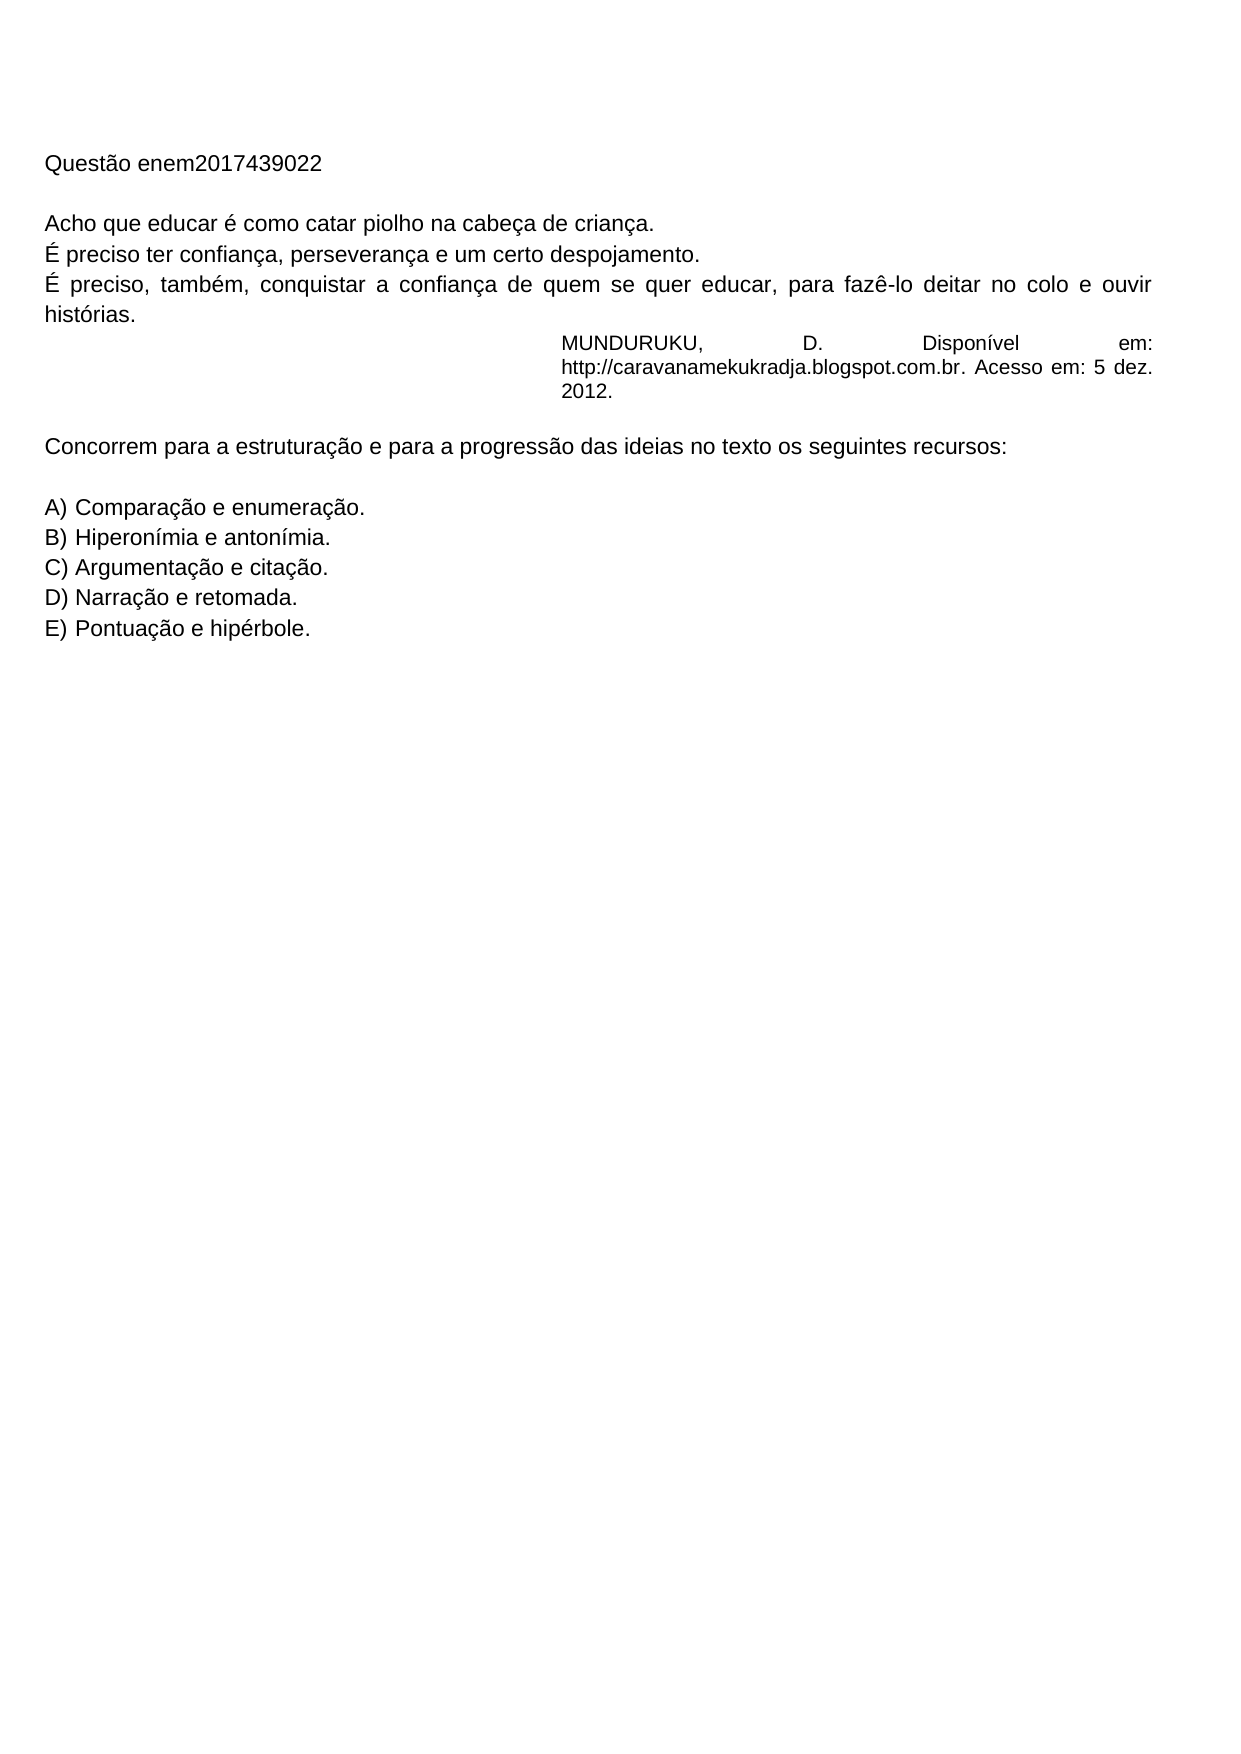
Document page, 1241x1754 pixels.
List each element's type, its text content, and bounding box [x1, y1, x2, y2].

list Argumentação e citação. [44, 554, 1153, 581]
text Questão enem2017439022 [44, 150, 1153, 176]
text É preciso, também, conquistar a confiança de quem se quer educar, para fazê-lo deitar no colo e ouvir histórias. [44, 271, 1153, 327]
text É preciso ter confiança, perseverança e um certo despojamento. [44, 241, 1153, 267]
text Concorrem para a estruturação e para a progressão das ideias no texto os seguintes recursos: [44, 433, 1153, 460]
text Acho que educar é como catar piolho na cabeça de criança. [44, 210, 1153, 237]
list Narração e retomada. [44, 584, 1153, 611]
list Comparação e enumeração. [44, 494, 1153, 520]
list Pontuação e hipérbole. [44, 614, 1153, 641]
list Hiperonímia e antonímia. [44, 524, 1153, 550]
text MUNDURUKU, D. Disponível em: http://caravanamekukradja.blogspot.com.br. Acesso em: 5 dez. 2012. [561, 331, 1153, 403]
